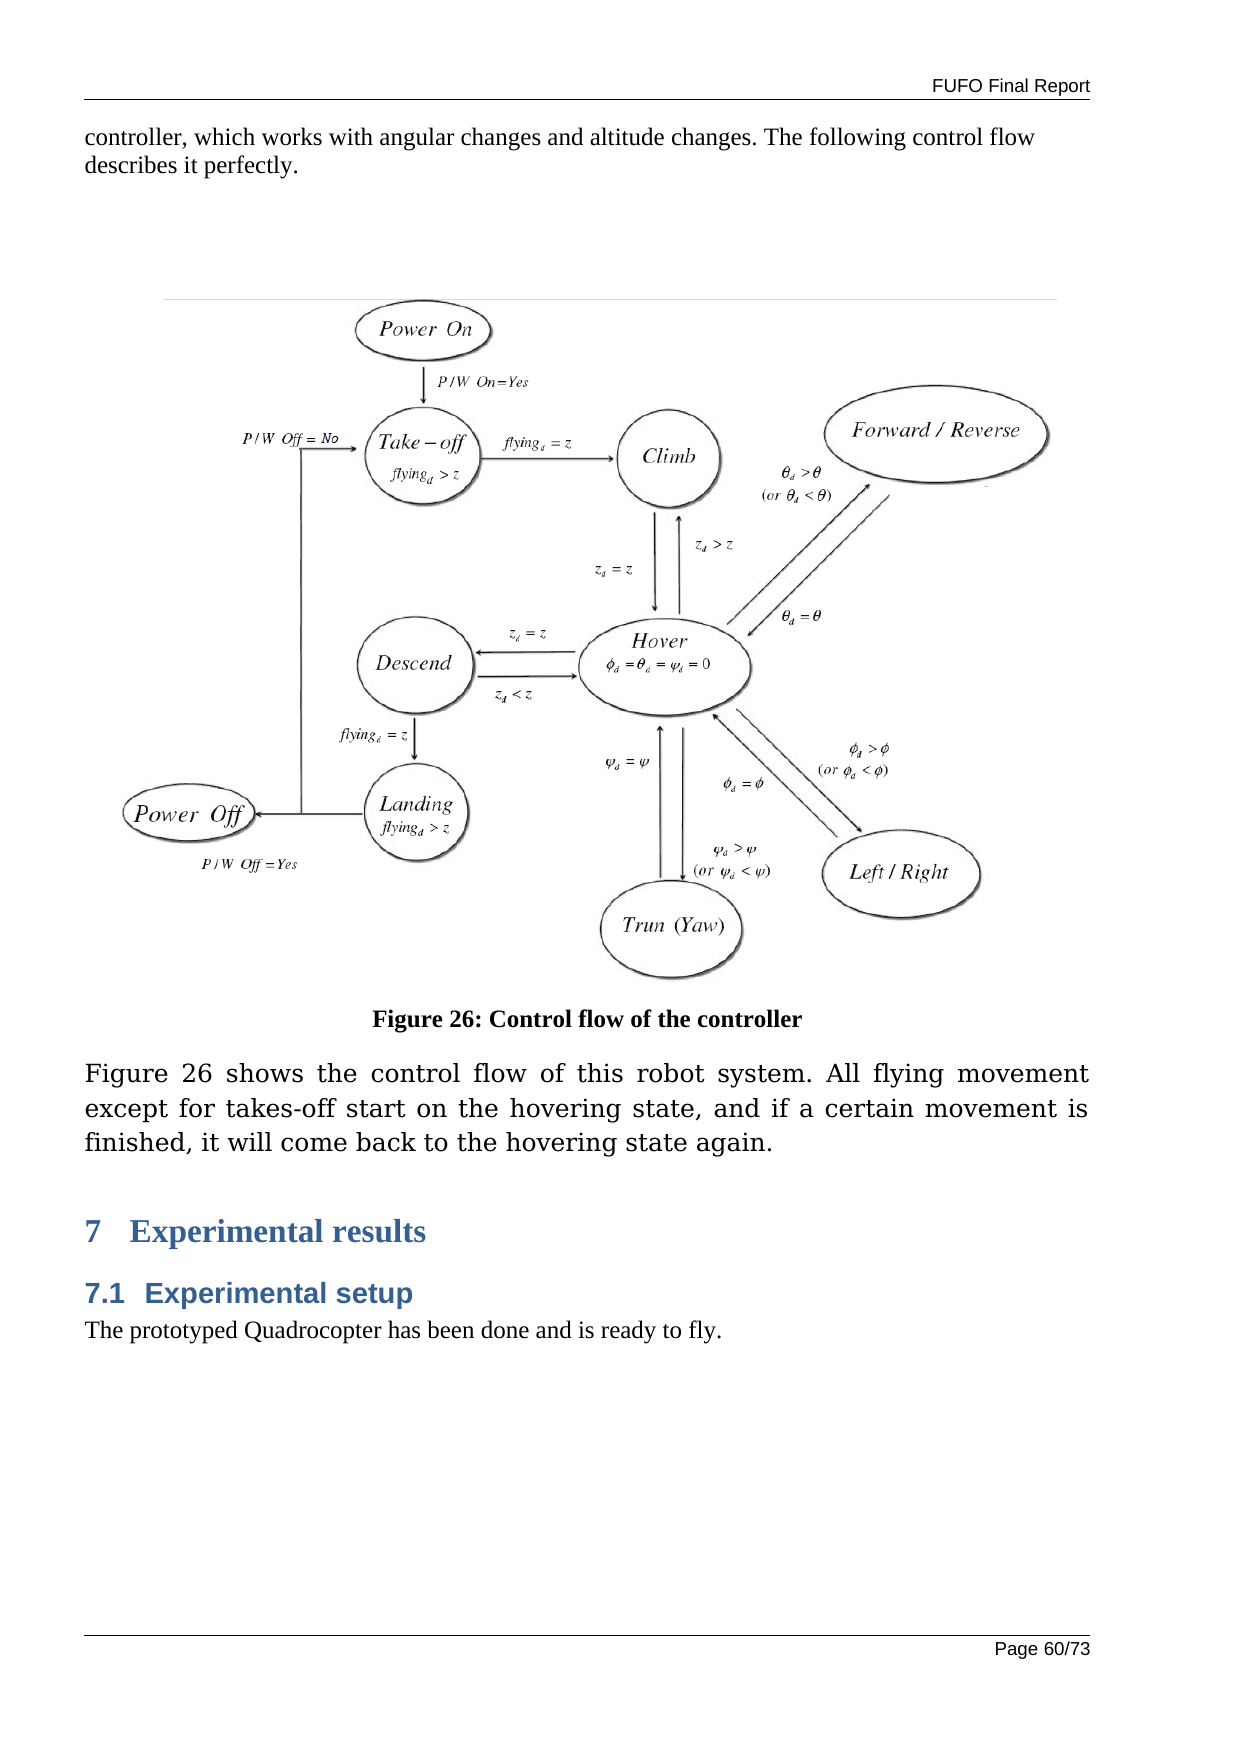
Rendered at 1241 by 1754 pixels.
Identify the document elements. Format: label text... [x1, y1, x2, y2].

text Figure 26: Control flow of the controller [84, 1004, 1090, 1033]
text Figure 26 shows the control flow of this robot system. All flying movement except for takes-off start on the hovering state, and if a certain movement is finished, it will come back to the hovering state again. [84, 1058, 1090, 1157]
subtitle Experimental results [84, 1211, 1090, 1249]
subtitle Experimental setup [84, 1276, 1090, 1310]
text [84, 122, 1090, 179]
picture [117, 299, 1058, 984]
text The prototyped Quadrocopter has been done and is ready to fly. [84, 1315, 1090, 1343]
